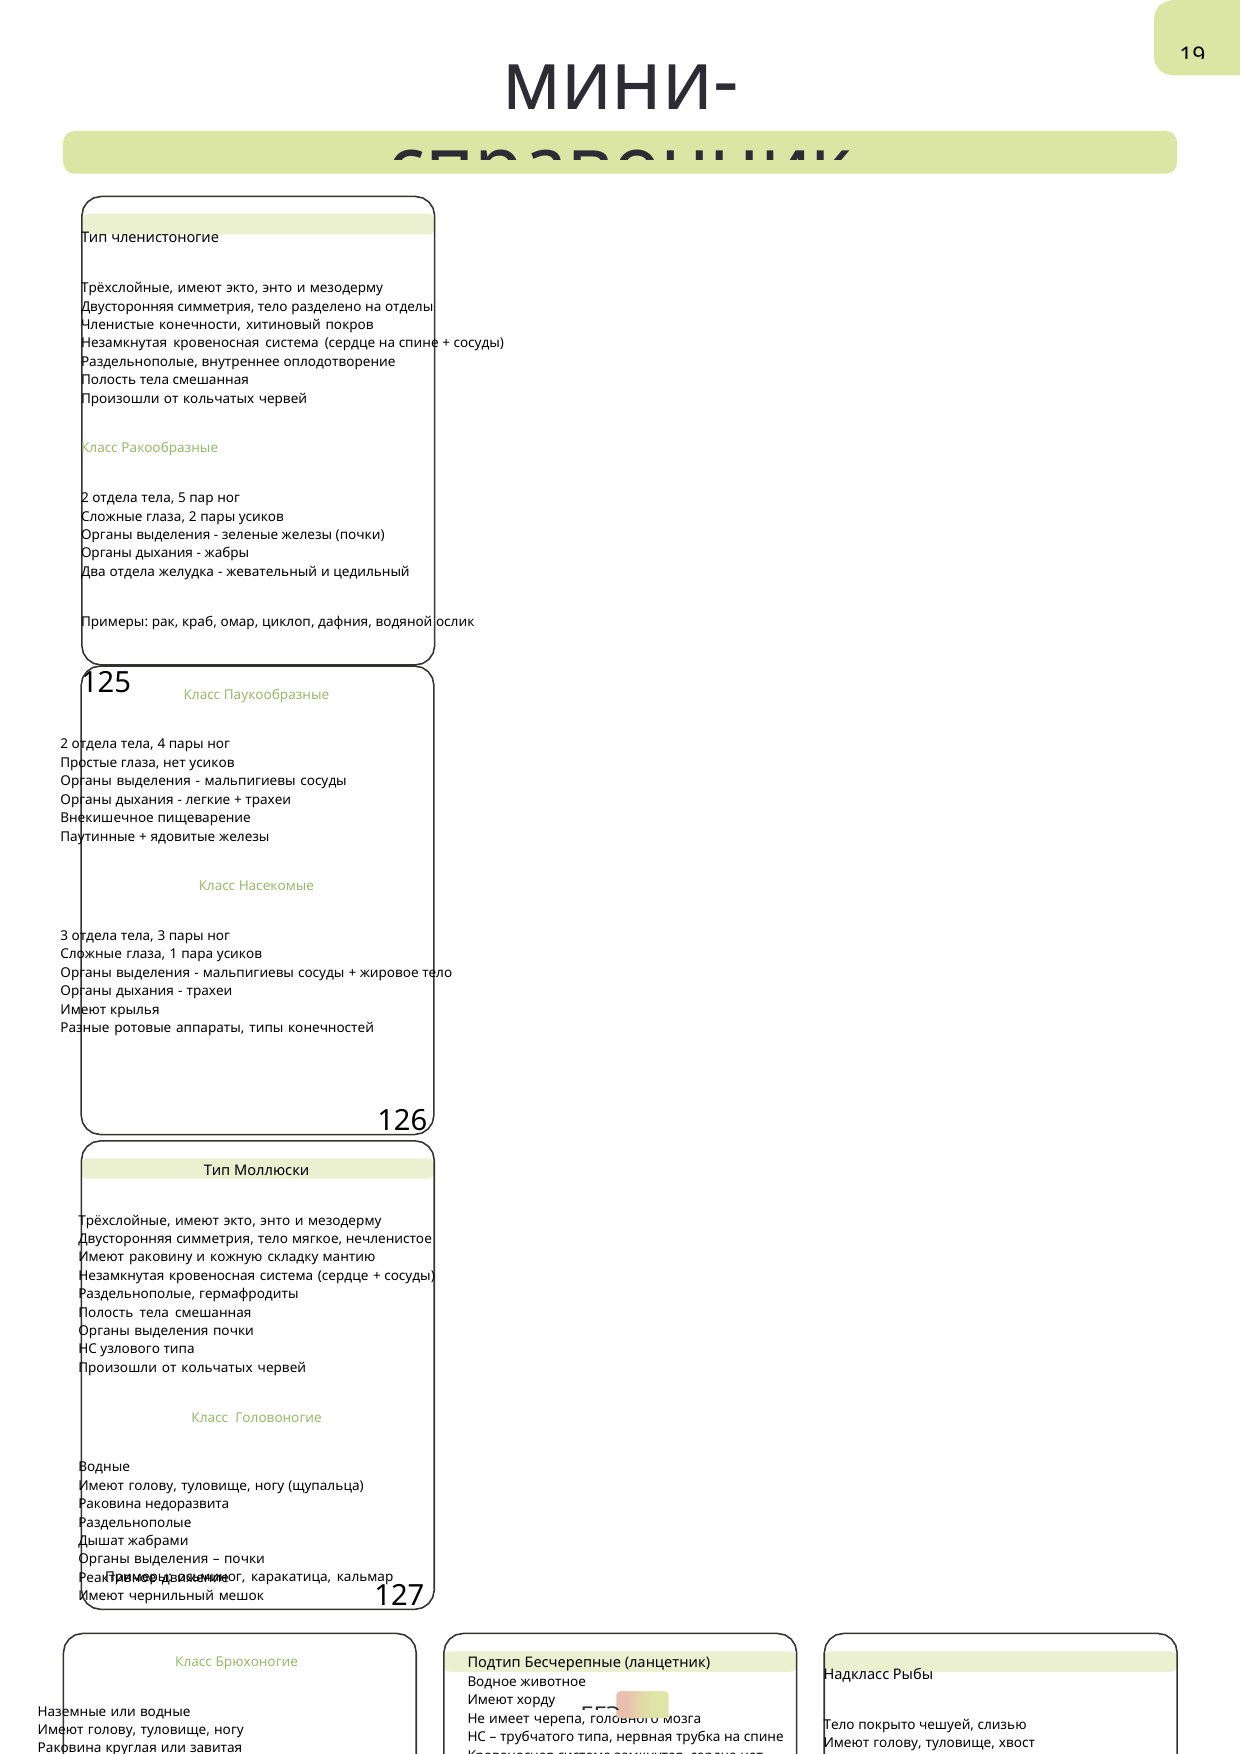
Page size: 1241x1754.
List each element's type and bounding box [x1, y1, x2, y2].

picture [616, 1690, 669, 1718]
